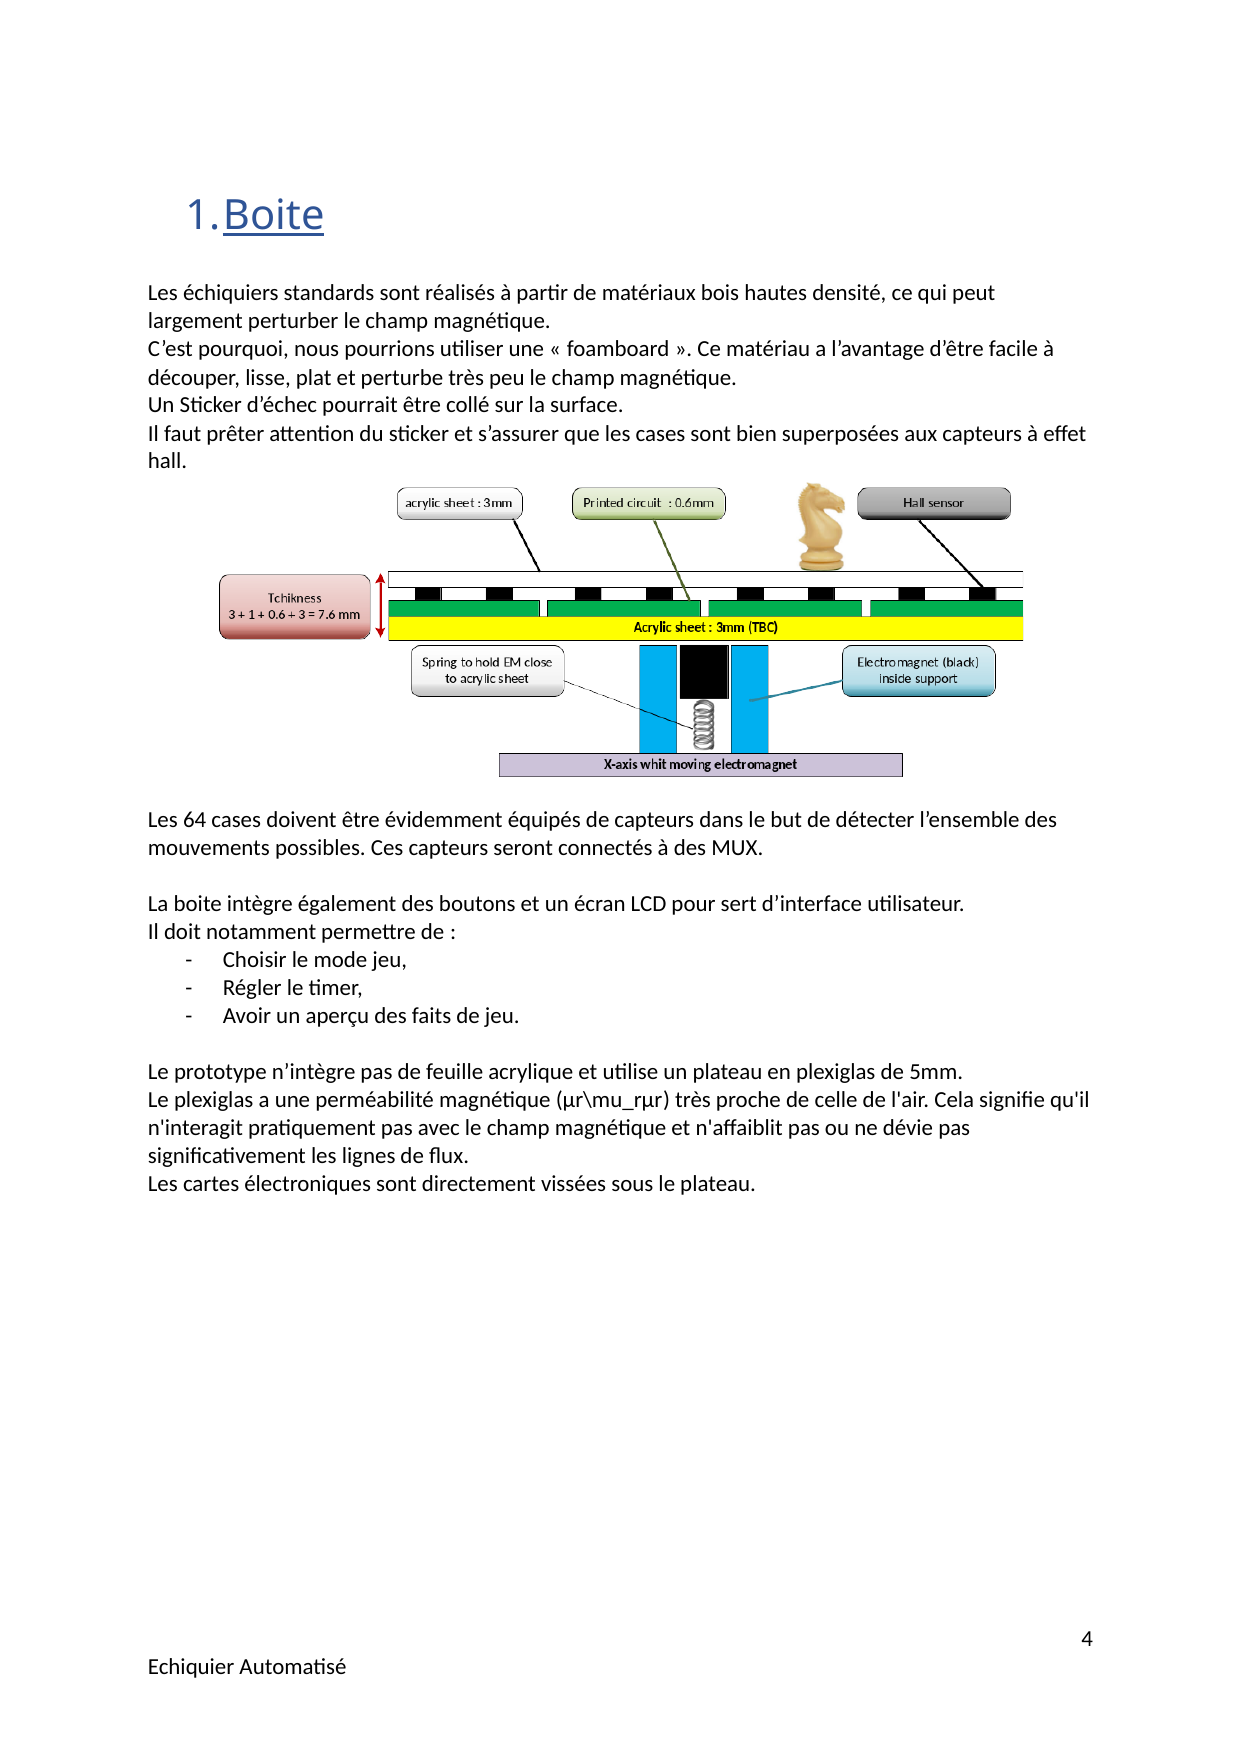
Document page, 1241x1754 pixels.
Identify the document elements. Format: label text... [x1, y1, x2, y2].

text Les échiquiers standards sont réalisés à partir de matériaux bois hautes densité, ce qui peut largement perturber le champ magnétique. [148, 278, 1093, 334]
text Il doit notamment permettre de : [148, 917, 1093, 945]
text Un Sticker d’échec pourrait être collé sur la surface. [148, 391, 1093, 419]
text La boite intègre également des boutons et un écran LCD pour sert d’interface utilisateur. [148, 889, 1093, 917]
text Il faut prêter attention du sticker et s’assurer que les cases sont bien superposées aux capteurs à effet hall. [148, 419, 1093, 475]
text C’est pourquoi, nous pourrions utiliser une « foamboard ». Ce matériau a l’avantage d’être facile à découper, lisse, plat et perturbe très peu le champ magnétique. [148, 334, 1093, 391]
list Régler le timer, [185, 973, 1093, 1001]
text Le prototype n’intègre pas de feuille acrylique et utilise un plateau en plexiglas de 5mm. [148, 1057, 1093, 1085]
list Choisir le mode jeu, [185, 945, 1093, 973]
text Les 64 cases doivent être évidemment équipés de capteurs dans le but de détecter l’ensemble des mouvements possibles. Ces capteurs seront connectés à des MUX. [148, 805, 1093, 861]
subtitle Boite [185, 185, 1093, 242]
text Les cartes électroniques sont directement vissées sous le plateau. [148, 1169, 1093, 1197]
text Le plexiglas a une perméabilité magnétique (μr\mu_rμr​) très proche de celle de l'air. Cela signifie qu'il n'interagit pratiquement pas avec le champ magnétique et n'affaiblit pas ou ne dévie pas significativement les lignes de flux. [148, 1085, 1093, 1169]
list Avoir un aperçu des faits de jeu. [185, 1001, 1093, 1029]
